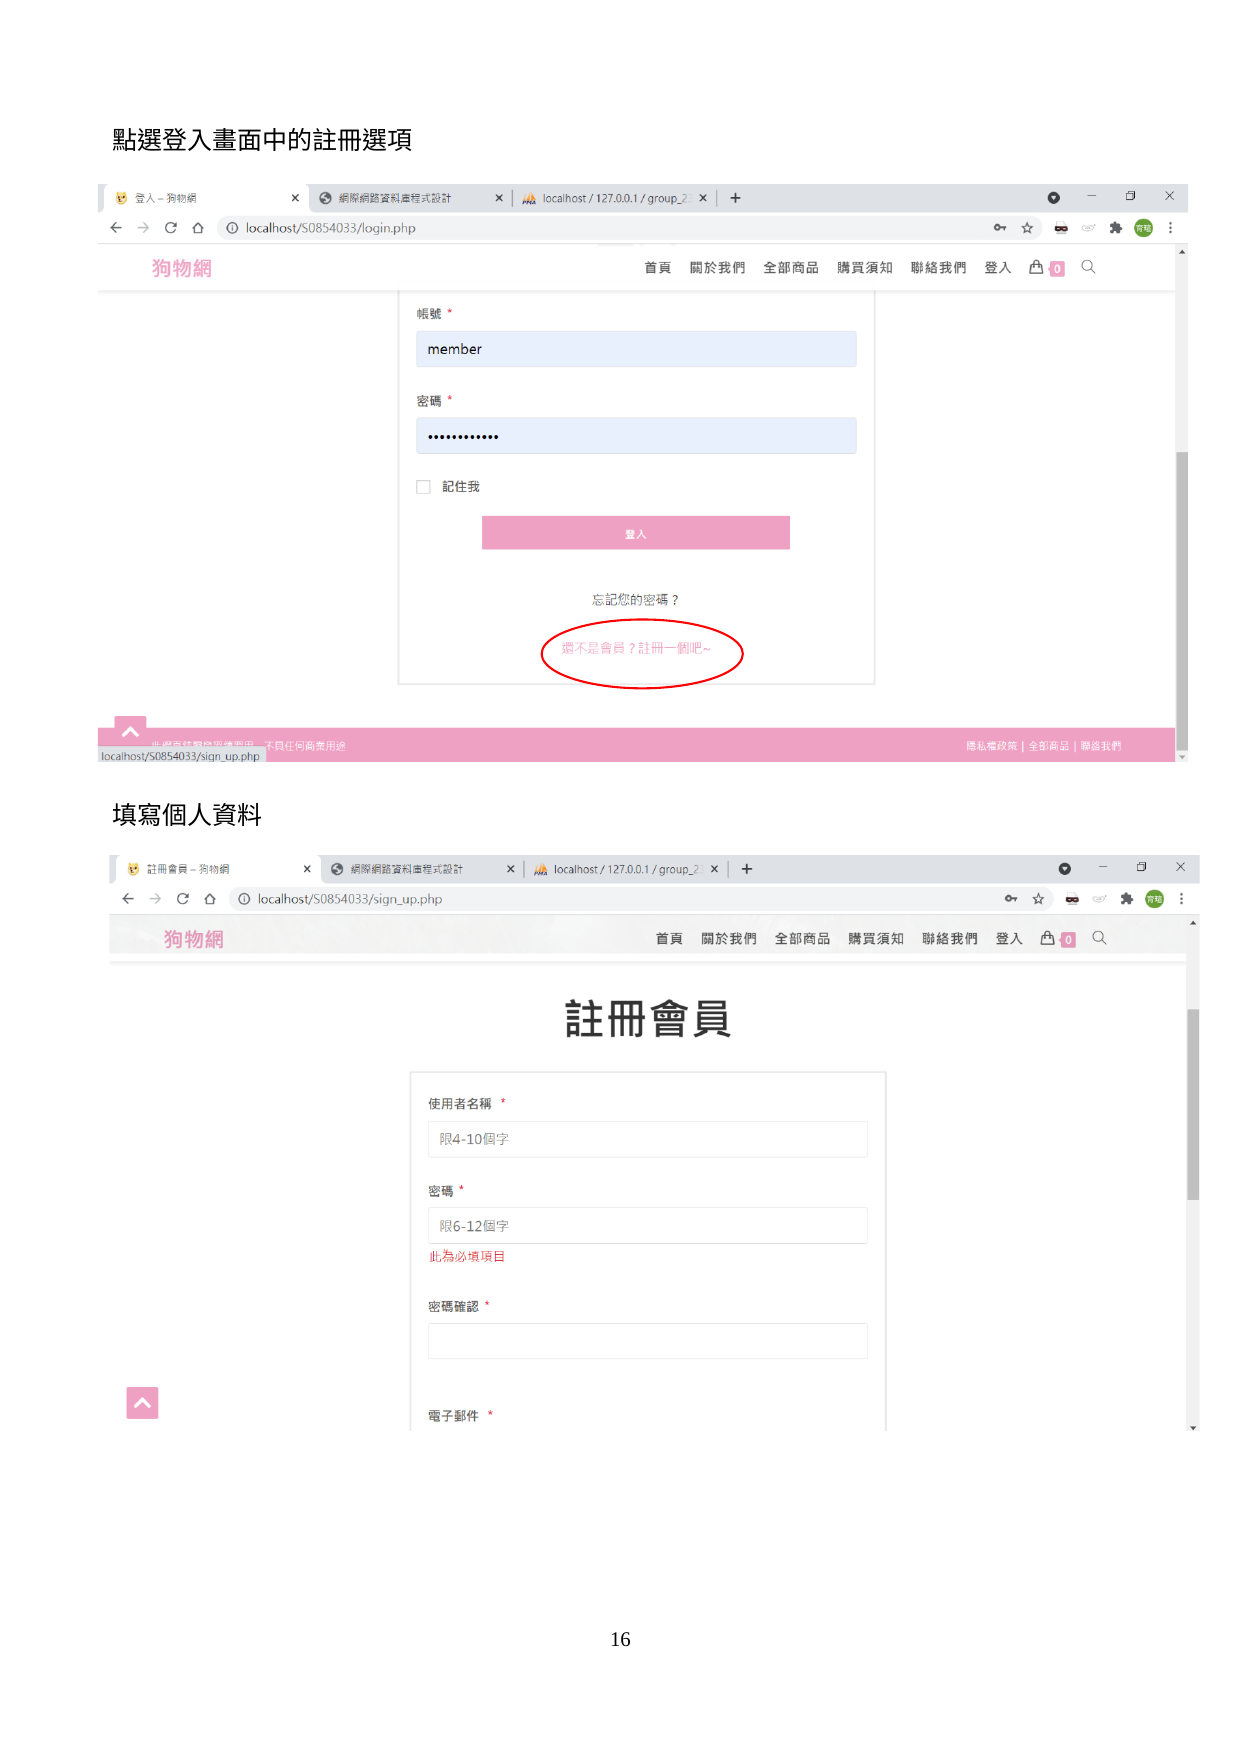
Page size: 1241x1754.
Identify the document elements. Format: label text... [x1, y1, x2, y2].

text 點選登入畫面中的註冊選項 [75, 119, 1165, 157]
picture [97, 184, 1189, 762]
picture [109, 855, 1200, 1431]
